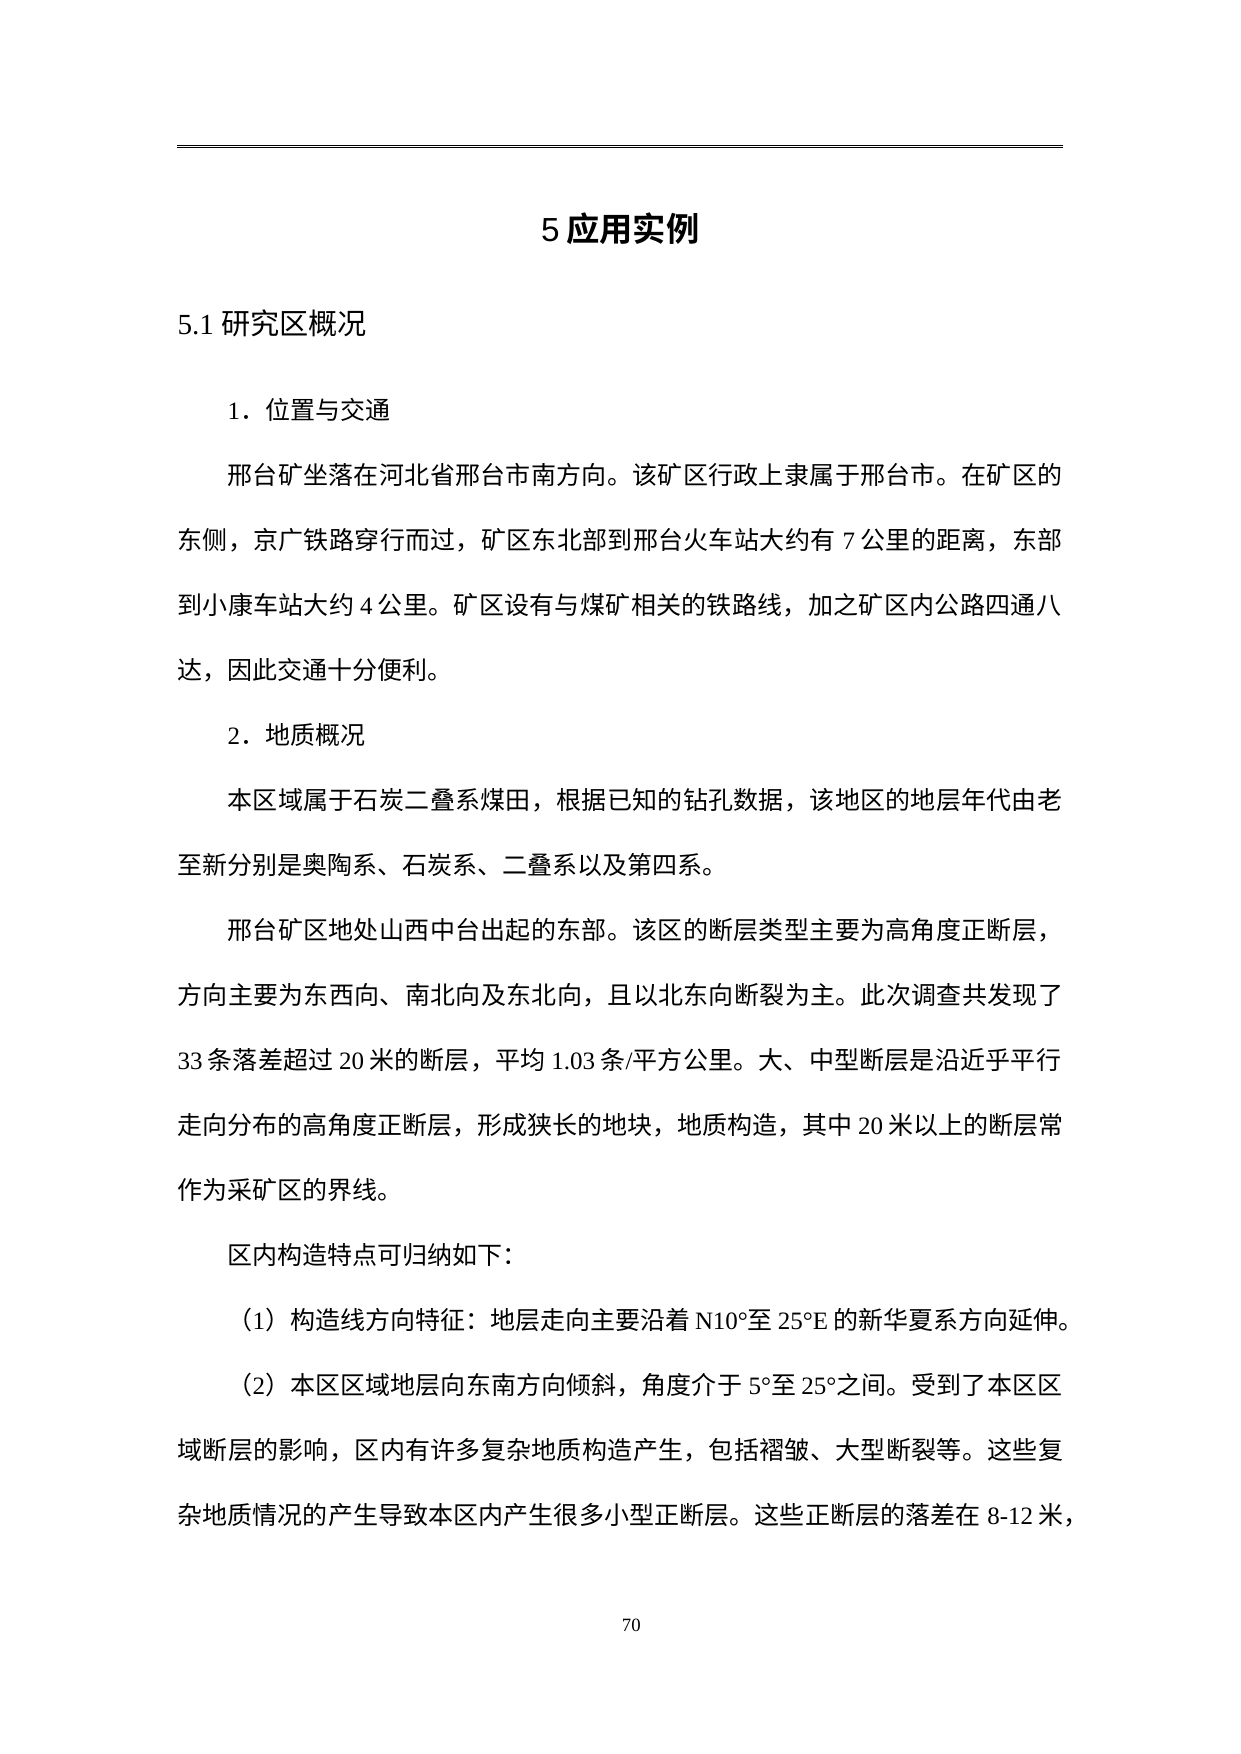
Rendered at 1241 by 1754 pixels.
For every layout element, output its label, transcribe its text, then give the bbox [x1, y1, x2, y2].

text 1．位置与交通 [177, 376, 1063, 441]
text 5应用实例 [177, 203, 1063, 251]
text 邢台矿坐落在河北省邢台市南方向。该矿区行政上隶属于邢台市。在矿区的东侧，京广铁路穿行而过，矿区东北部到邢台火车站大约有7公里的距离，东部到小康车站大约4公里。矿区设有与煤矿相关的铁路线，加之矿区内公路四通八达，因此交通十分便利。 [177, 441, 1063, 701]
text 2．地质概况 [177, 701, 1063, 766]
text 区内构造特点可归纳如下： [177, 1221, 1063, 1286]
text 邢台矿区地处山西中台出起的东部。该区的断层类型主要为高角度正断层，方向主要为东西向、南北向及东北向，且以北东向断裂为主。此次调查共发现了33条落差超过20米的断层，平均1.03条/平方公里。大、中型断层是沿近乎平行走向分布的高角度正断层，形成狭长的地块，地质构造，其中20米以上的断层常作为采矿区的界线。 [177, 896, 1063, 1221]
text （1）构造线方向特征：地层走向主要沿着N10°至25°E的新华夏系方向延伸。 [177, 1286, 1063, 1351]
text 5.1 研究区概况 [177, 301, 1063, 343]
text 本区域属于石炭二叠系煤田，根据已知的钻孔数据，该地区的地层年代由老至新分别是奥陶系、石炭系、二叠系以及第四系。 [177, 766, 1063, 896]
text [177, 1351, 1063, 1546]
